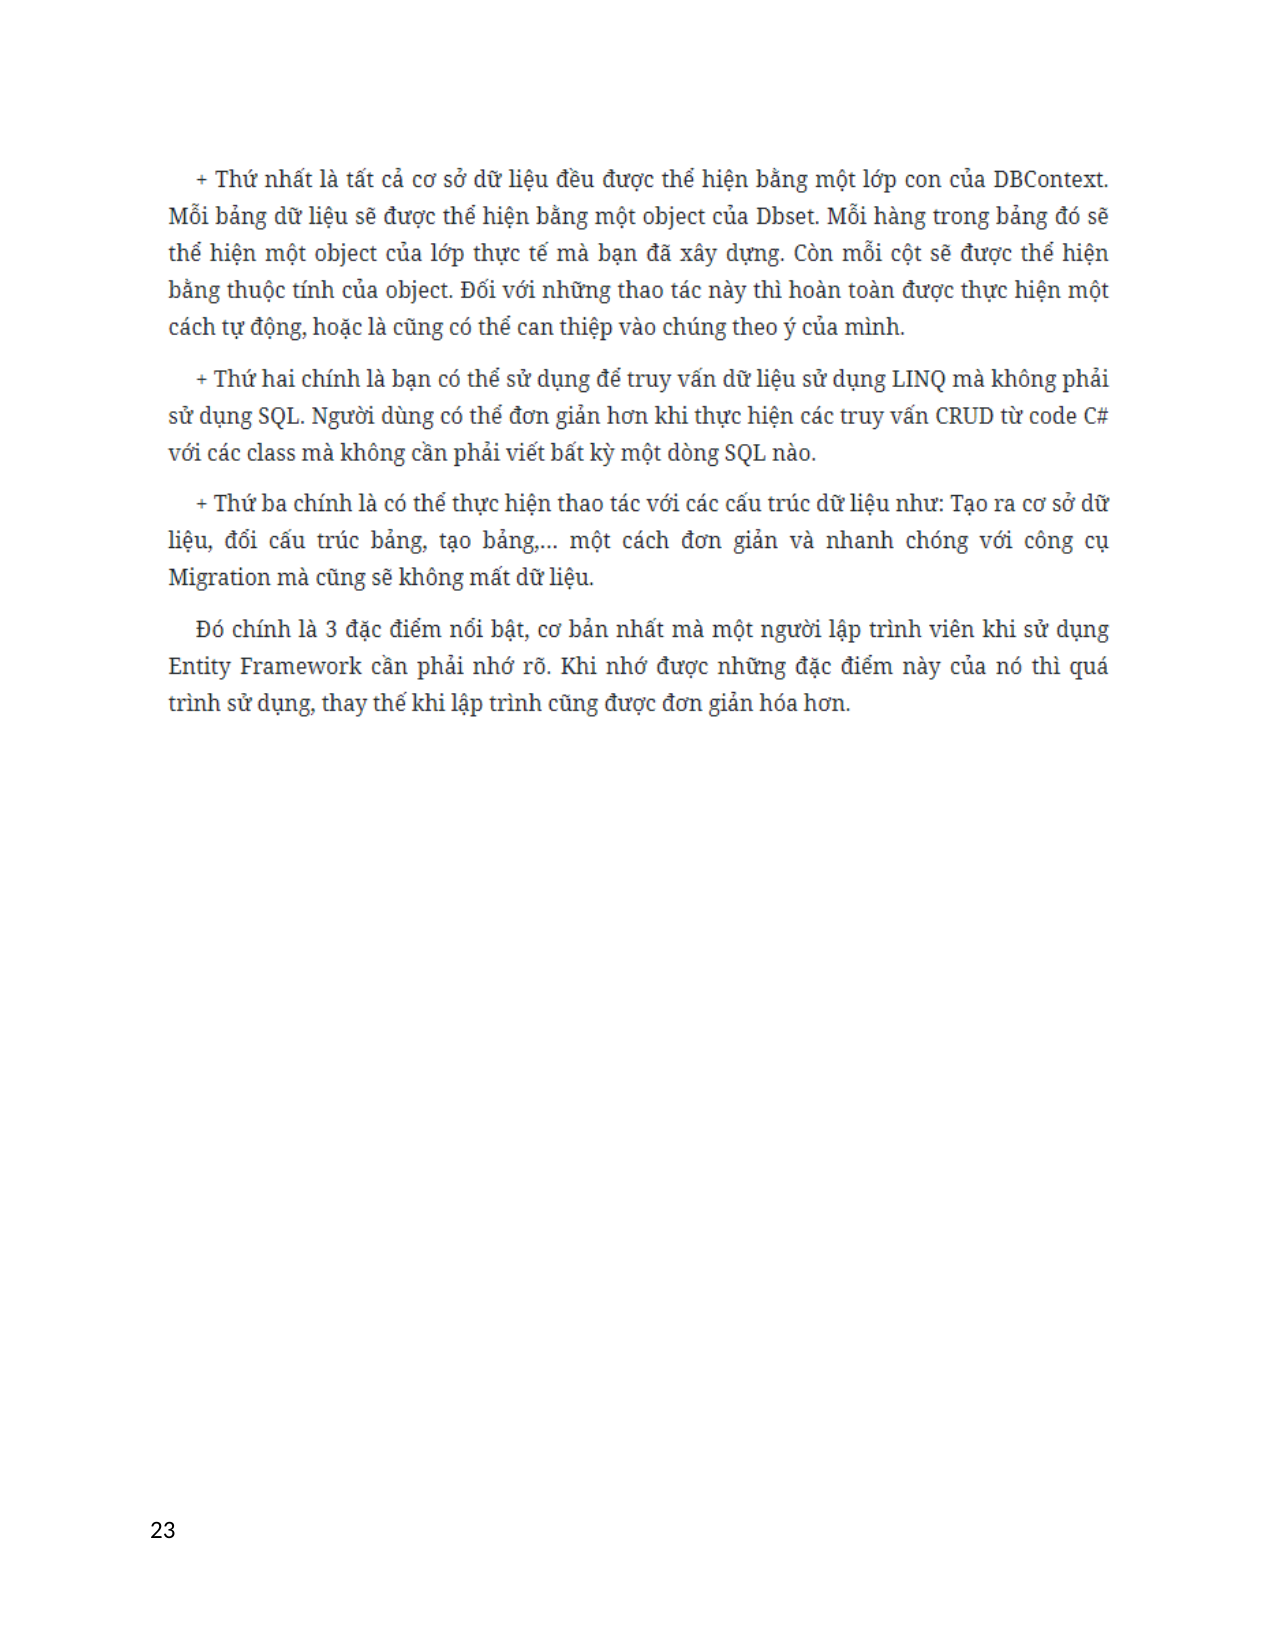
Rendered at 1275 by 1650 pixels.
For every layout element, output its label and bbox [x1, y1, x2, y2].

picture [150, 150, 1125, 718]
